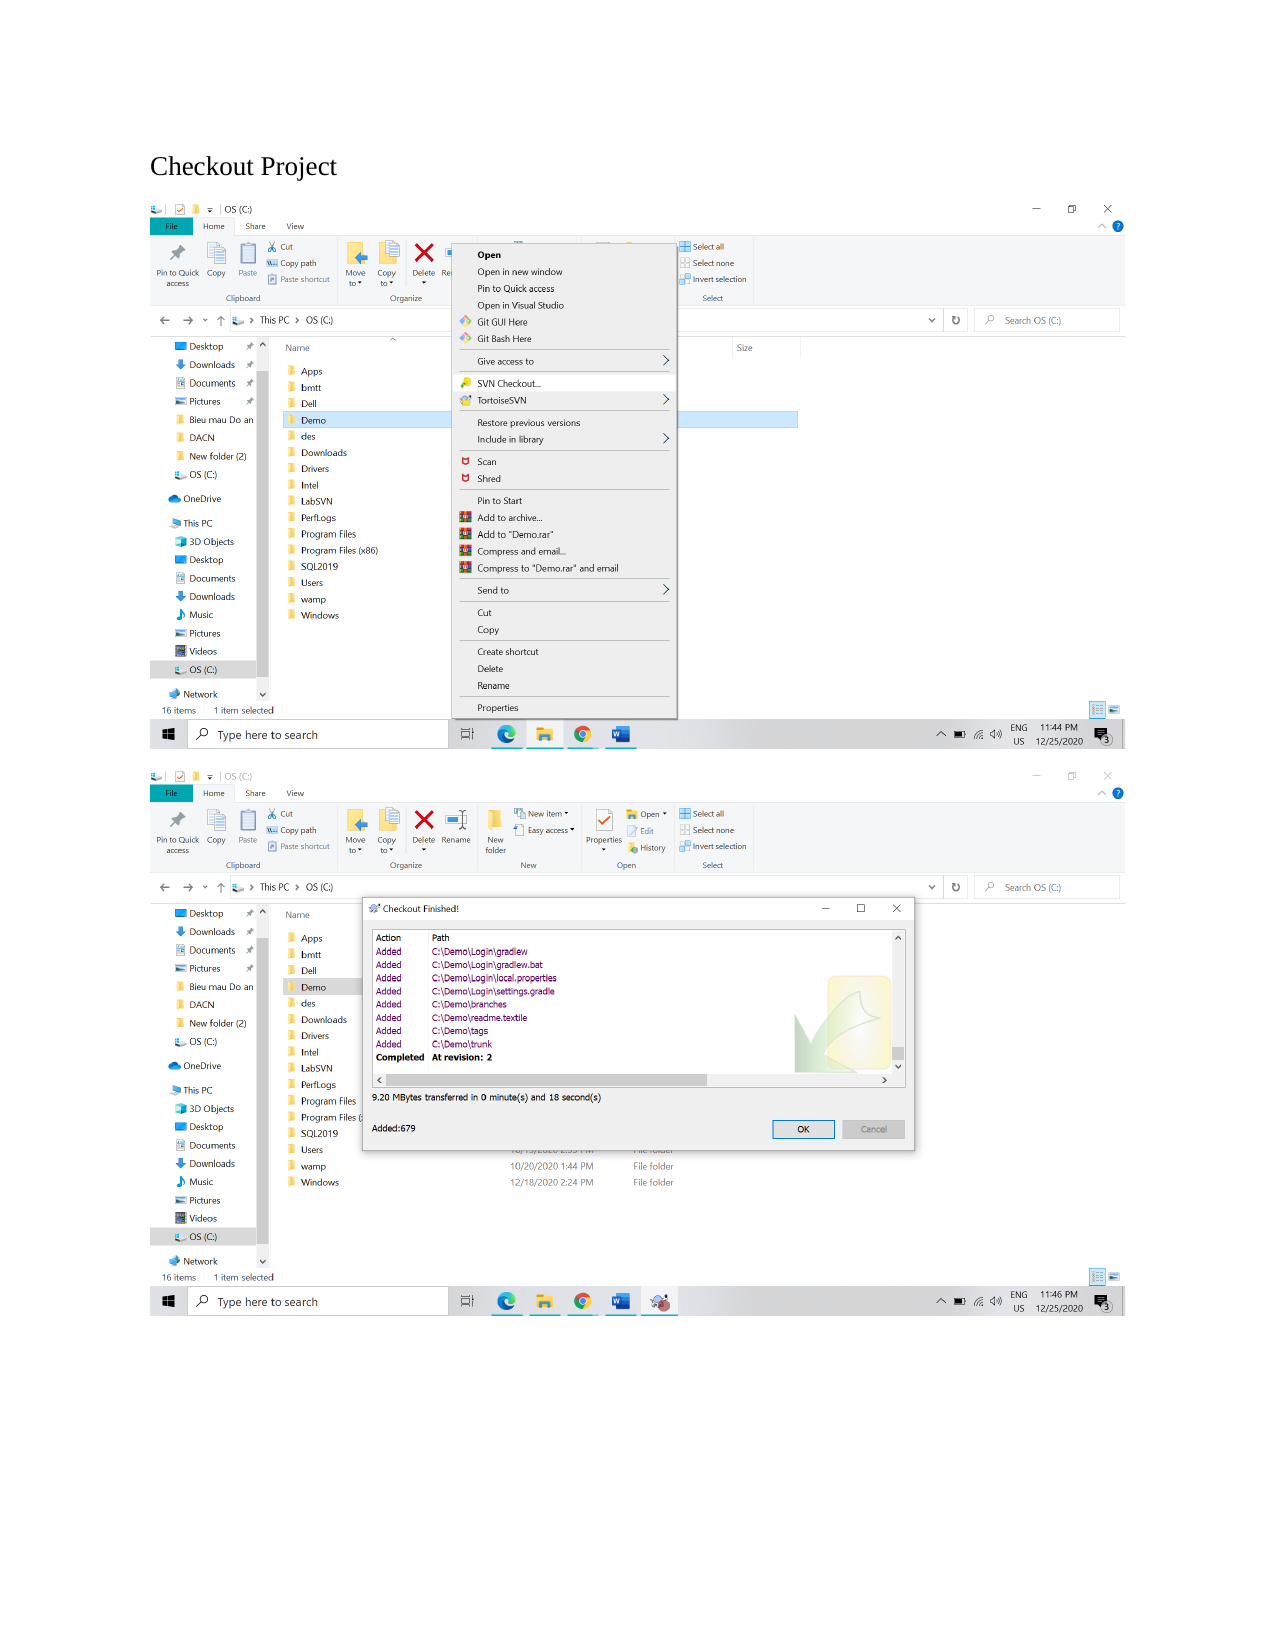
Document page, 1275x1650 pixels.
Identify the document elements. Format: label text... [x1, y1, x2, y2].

text Checkout Project [150, 150, 1125, 181]
picture [150, 200, 1125, 749]
picture [150, 767, 1125, 1316]
